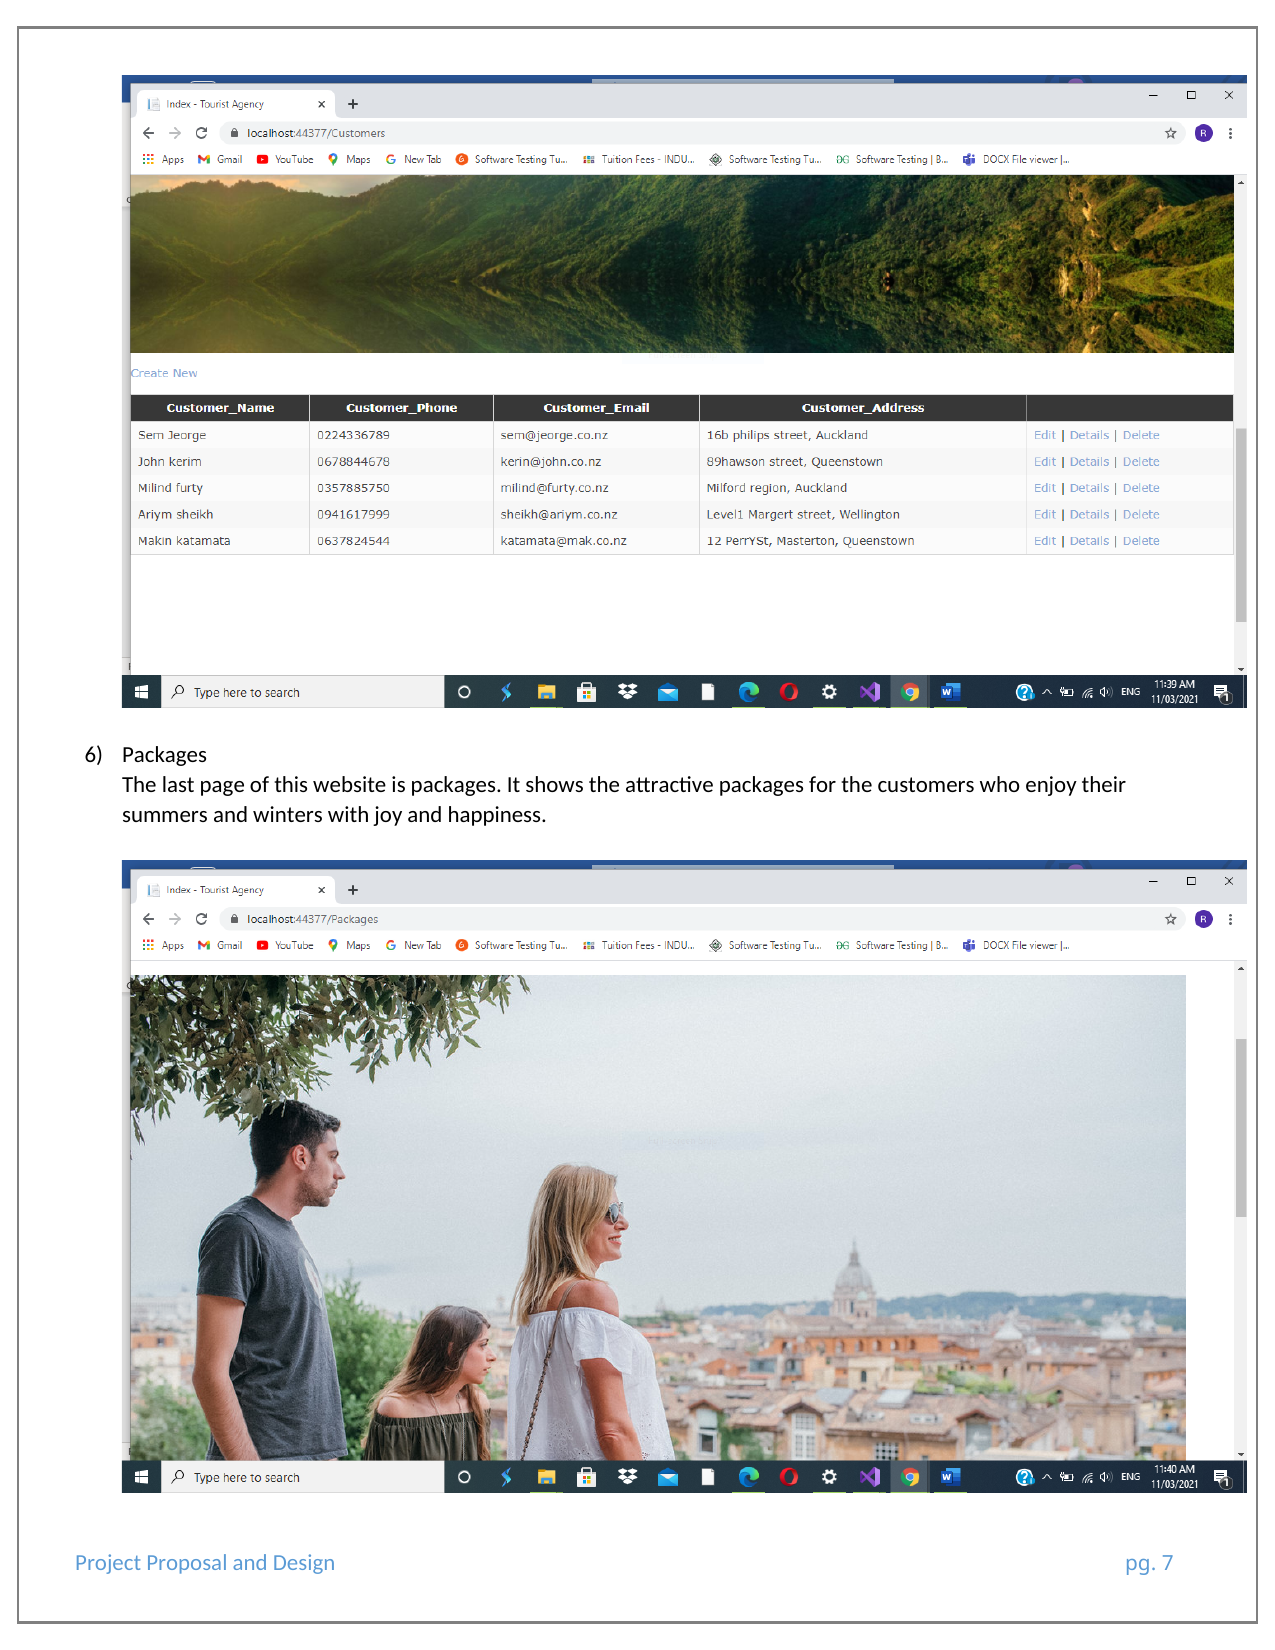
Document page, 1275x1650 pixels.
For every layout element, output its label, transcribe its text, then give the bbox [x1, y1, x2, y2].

list The last page of this website is packages. It shows the attractive packages for the customers who enjoy their summers and winters with joy and happiness. [122, 770, 1200, 828]
picture [121, 860, 1247, 1493]
list Packages [84, 740, 1200, 768]
picture [121, 75, 1247, 708]
